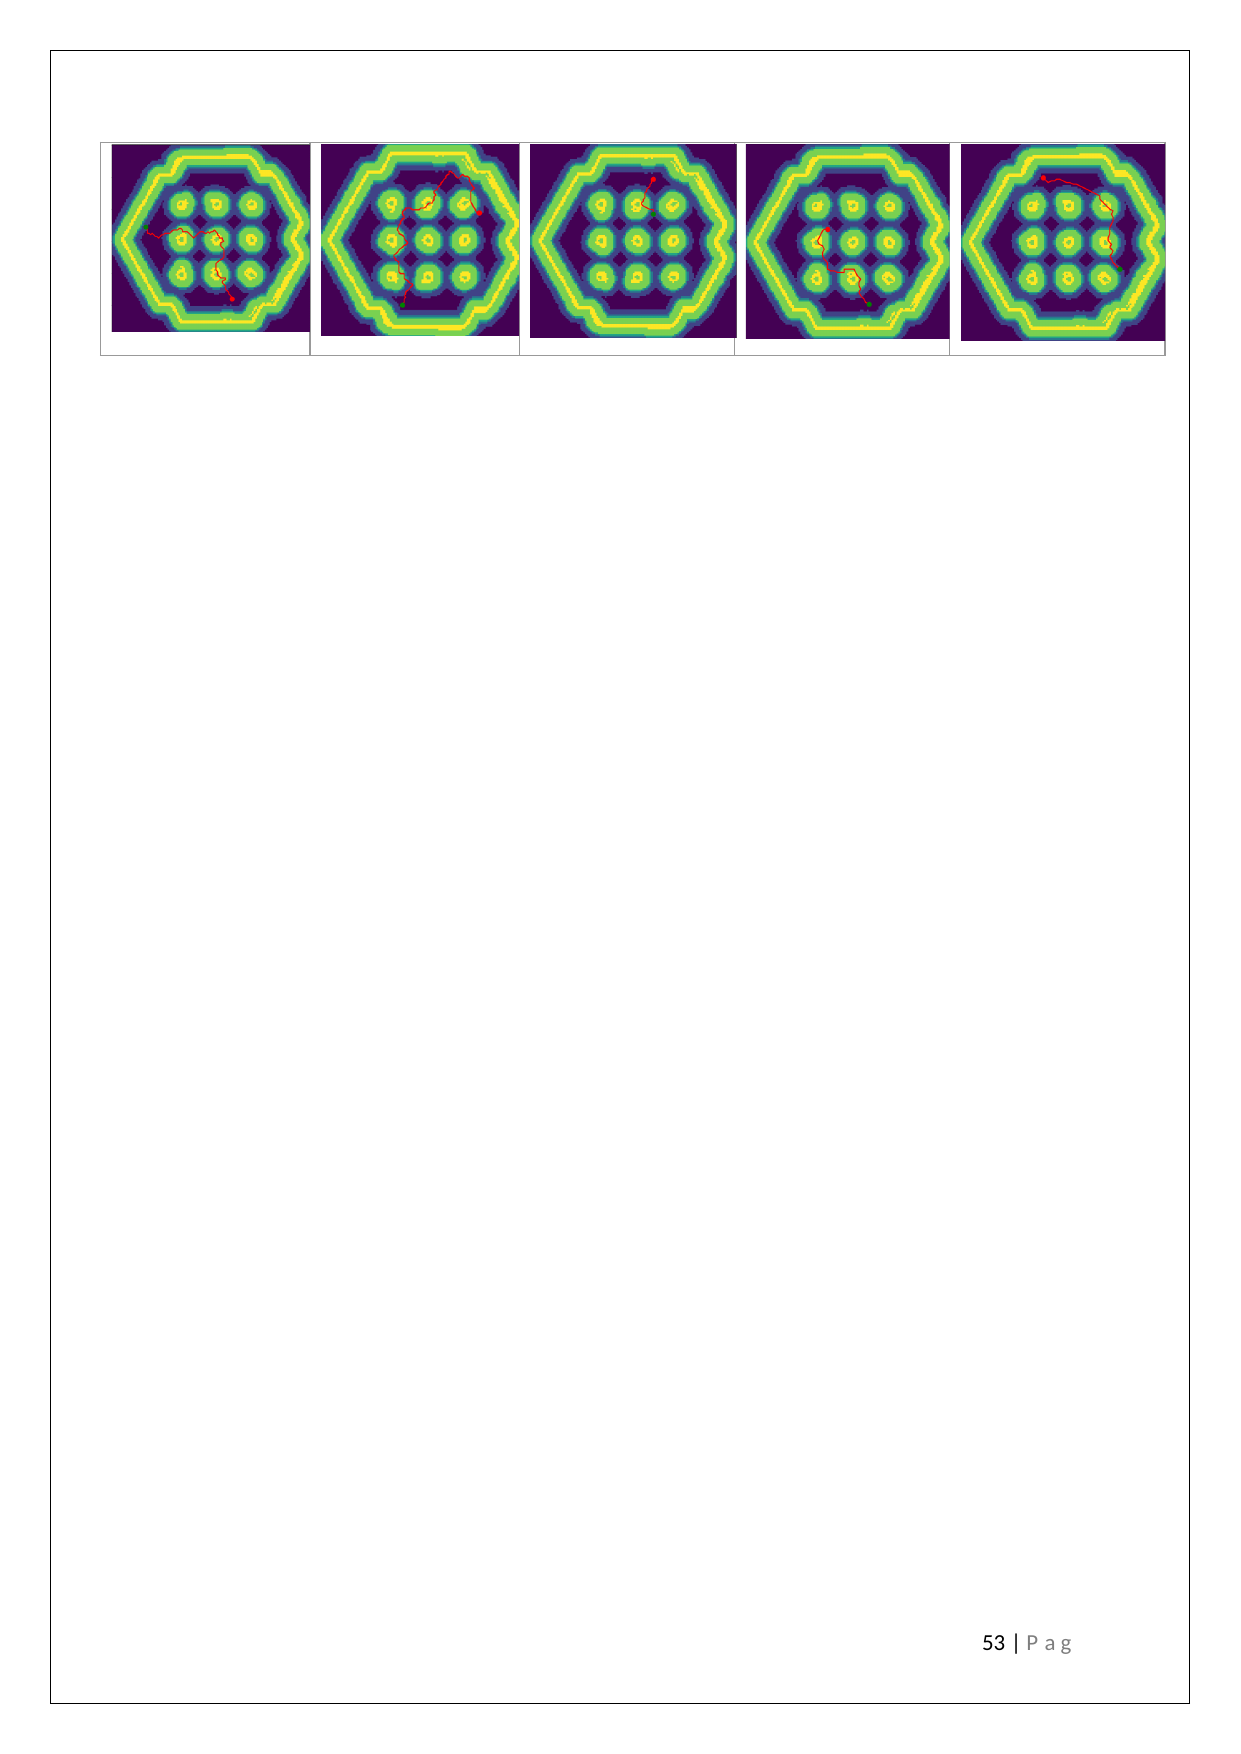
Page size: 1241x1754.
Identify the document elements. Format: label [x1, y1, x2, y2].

picture [961, 144, 1166, 341]
table_cell [520, 143, 734, 355]
picture [321, 144, 520, 336]
picture [530, 144, 737, 338]
table_cell [101, 143, 309, 355]
table_cell [311, 143, 519, 355]
picture [111, 144, 310, 332]
picture [745, 144, 950, 339]
table_cell [735, 143, 949, 355]
table_cell [950, 143, 1164, 355]
